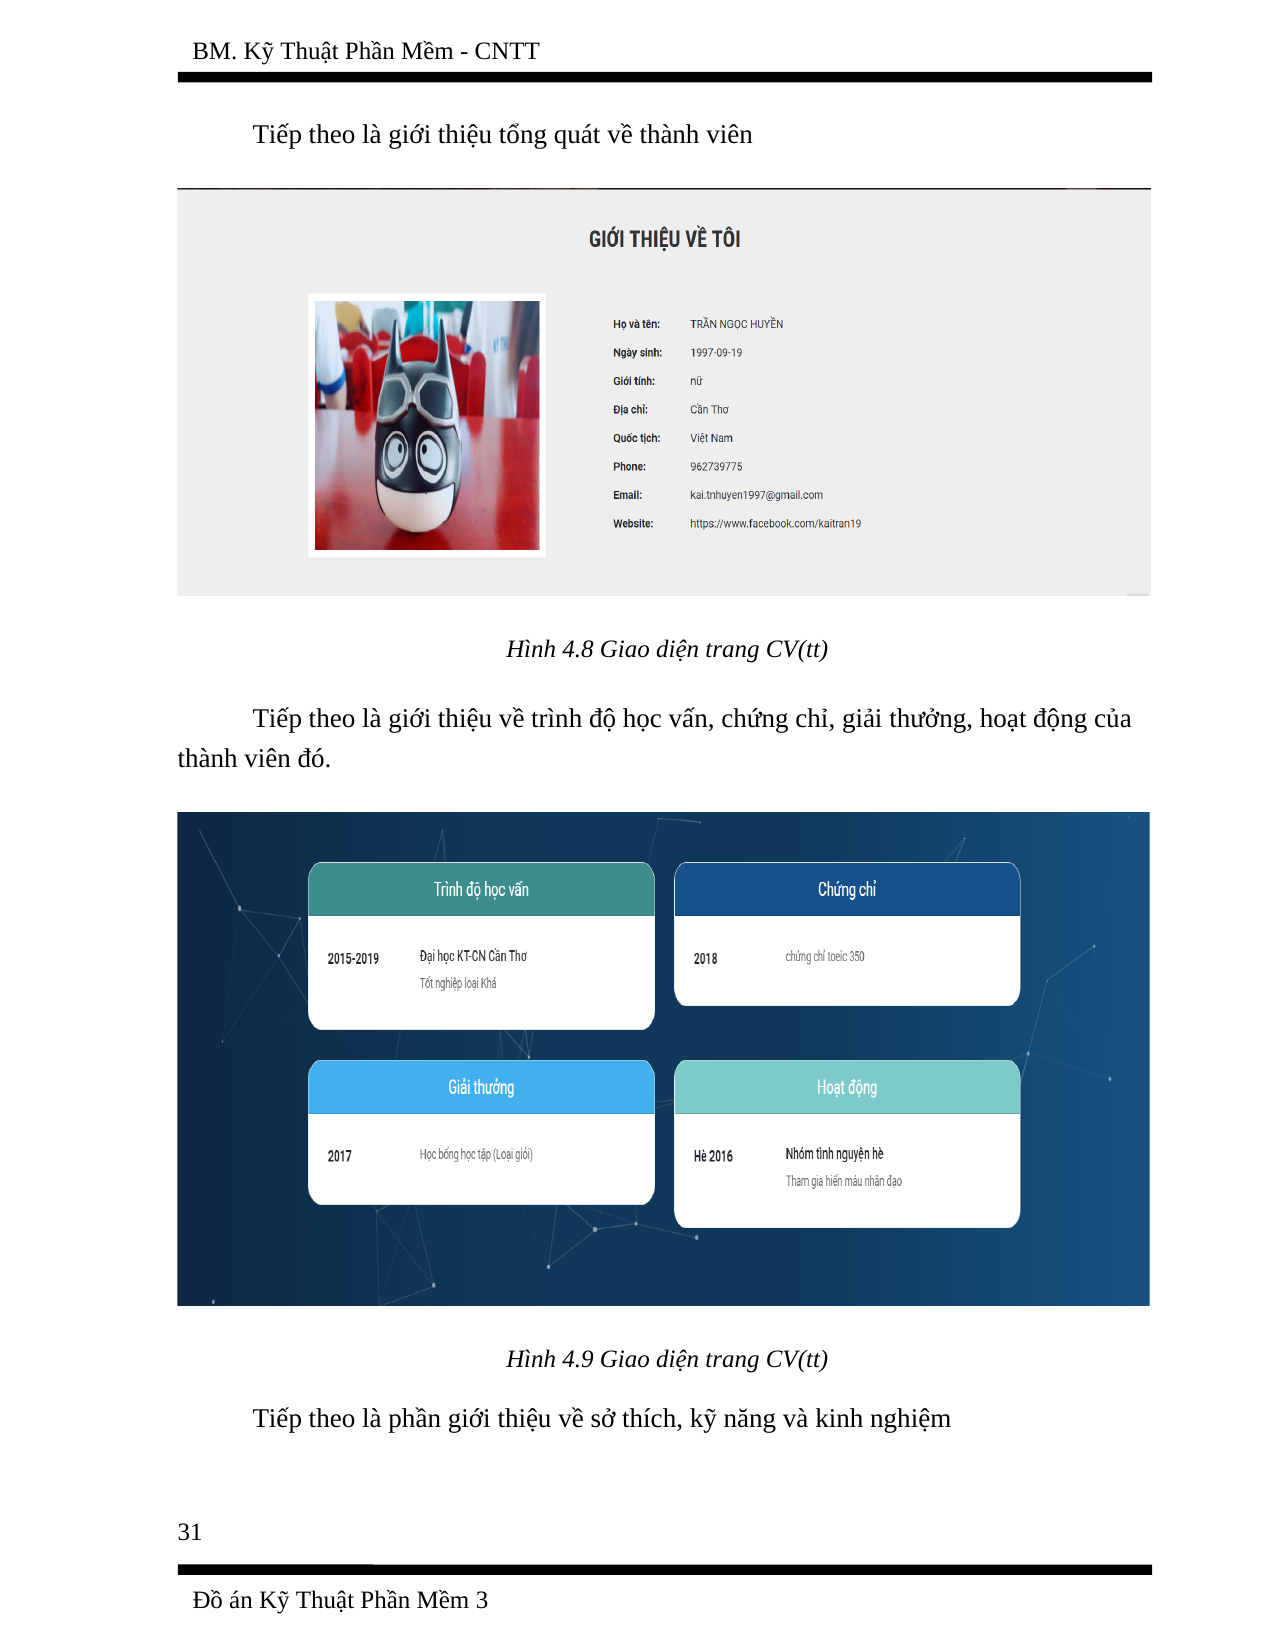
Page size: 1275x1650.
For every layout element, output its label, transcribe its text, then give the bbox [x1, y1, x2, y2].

text Tiếp theo là phần giới thiệu về sở thích, kỹ năng và kinh nghiệm [177, 1402, 1157, 1434]
picture [177, 812, 1150, 1306]
picture [177, 188, 1152, 596]
text Hình 4.9 Giao diện trang CV(tt) [177, 1344, 1157, 1372]
text Tiếp theo là giới thiệu về trình độ học vấn, chứng chỉ, giải thưởng, hoạt động của thành viên đó. [177, 702, 1157, 773]
text Tiếp theo là giới thiệu tổng quát về thành viên [177, 118, 1157, 149]
text Hình 4.8 Giao diện trang CV(tt) [177, 634, 1157, 663]
